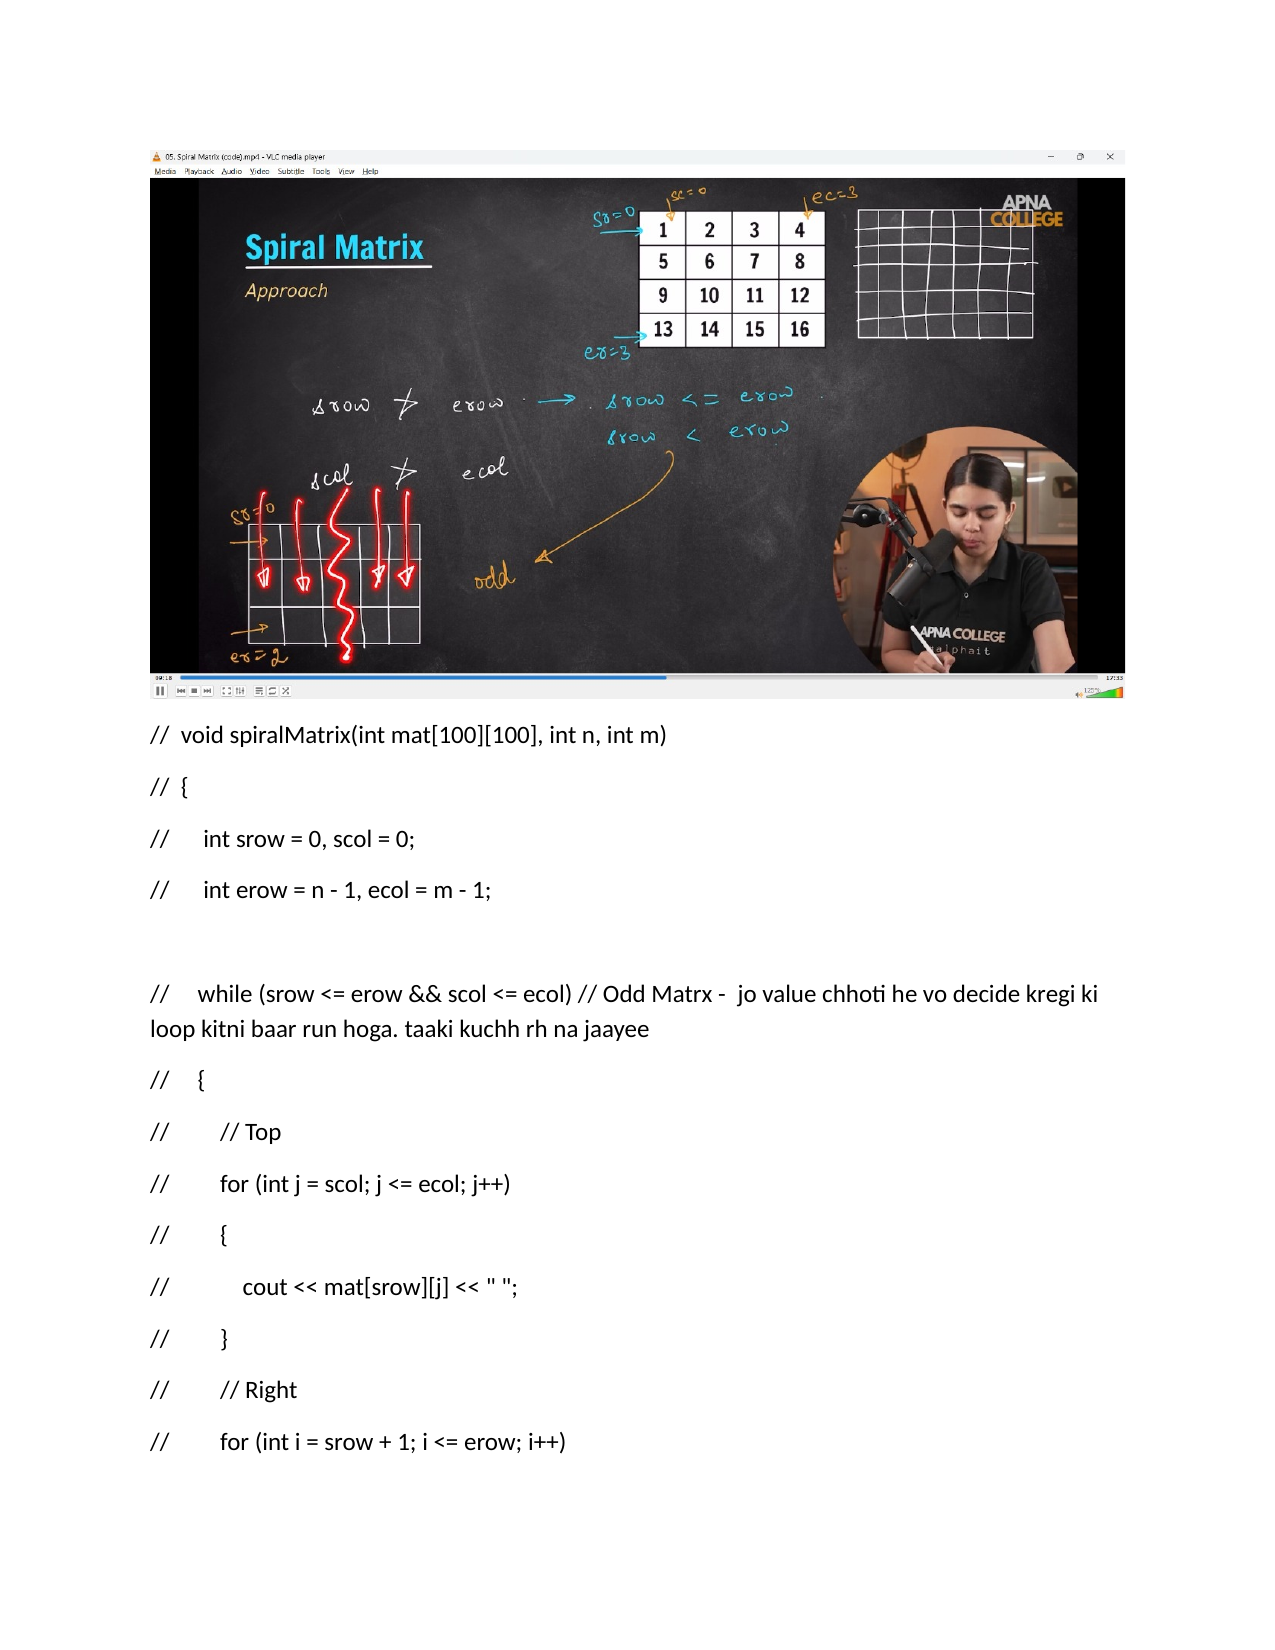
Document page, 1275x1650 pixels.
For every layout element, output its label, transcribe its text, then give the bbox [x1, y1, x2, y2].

text // while (srow <= erow && scol <= ecol) // Odd Matrx - jo value chhoti he vo decide kregi ki loop kitni baar run hoga. taaki kuchh rh na jaayee [150, 978, 1125, 1043]
text // // Top [150, 1116, 1125, 1147]
text // int srow = 0, scol = 0; [150, 823, 1125, 853]
text // for (int i = srow + 1; i <= erow; i++) [150, 1426, 1125, 1457]
picture [150, 150, 1125, 699]
text // { [150, 1219, 1125, 1250]
text // { [150, 1064, 1125, 1095]
text // void spiralMatrix(int mat[100][100], int n, int m) [150, 719, 1125, 750]
text // int erow = n - 1, ecol = m - 1; [150, 874, 1125, 905]
text // } [150, 1323, 1125, 1353]
text // for (int j = scol; j <= ecol; j++) [150, 1168, 1125, 1198]
text // // Right [150, 1374, 1125, 1405]
text // { [150, 771, 1125, 802]
text // cout << mat[srow][j] << " "; [150, 1271, 1125, 1302]
